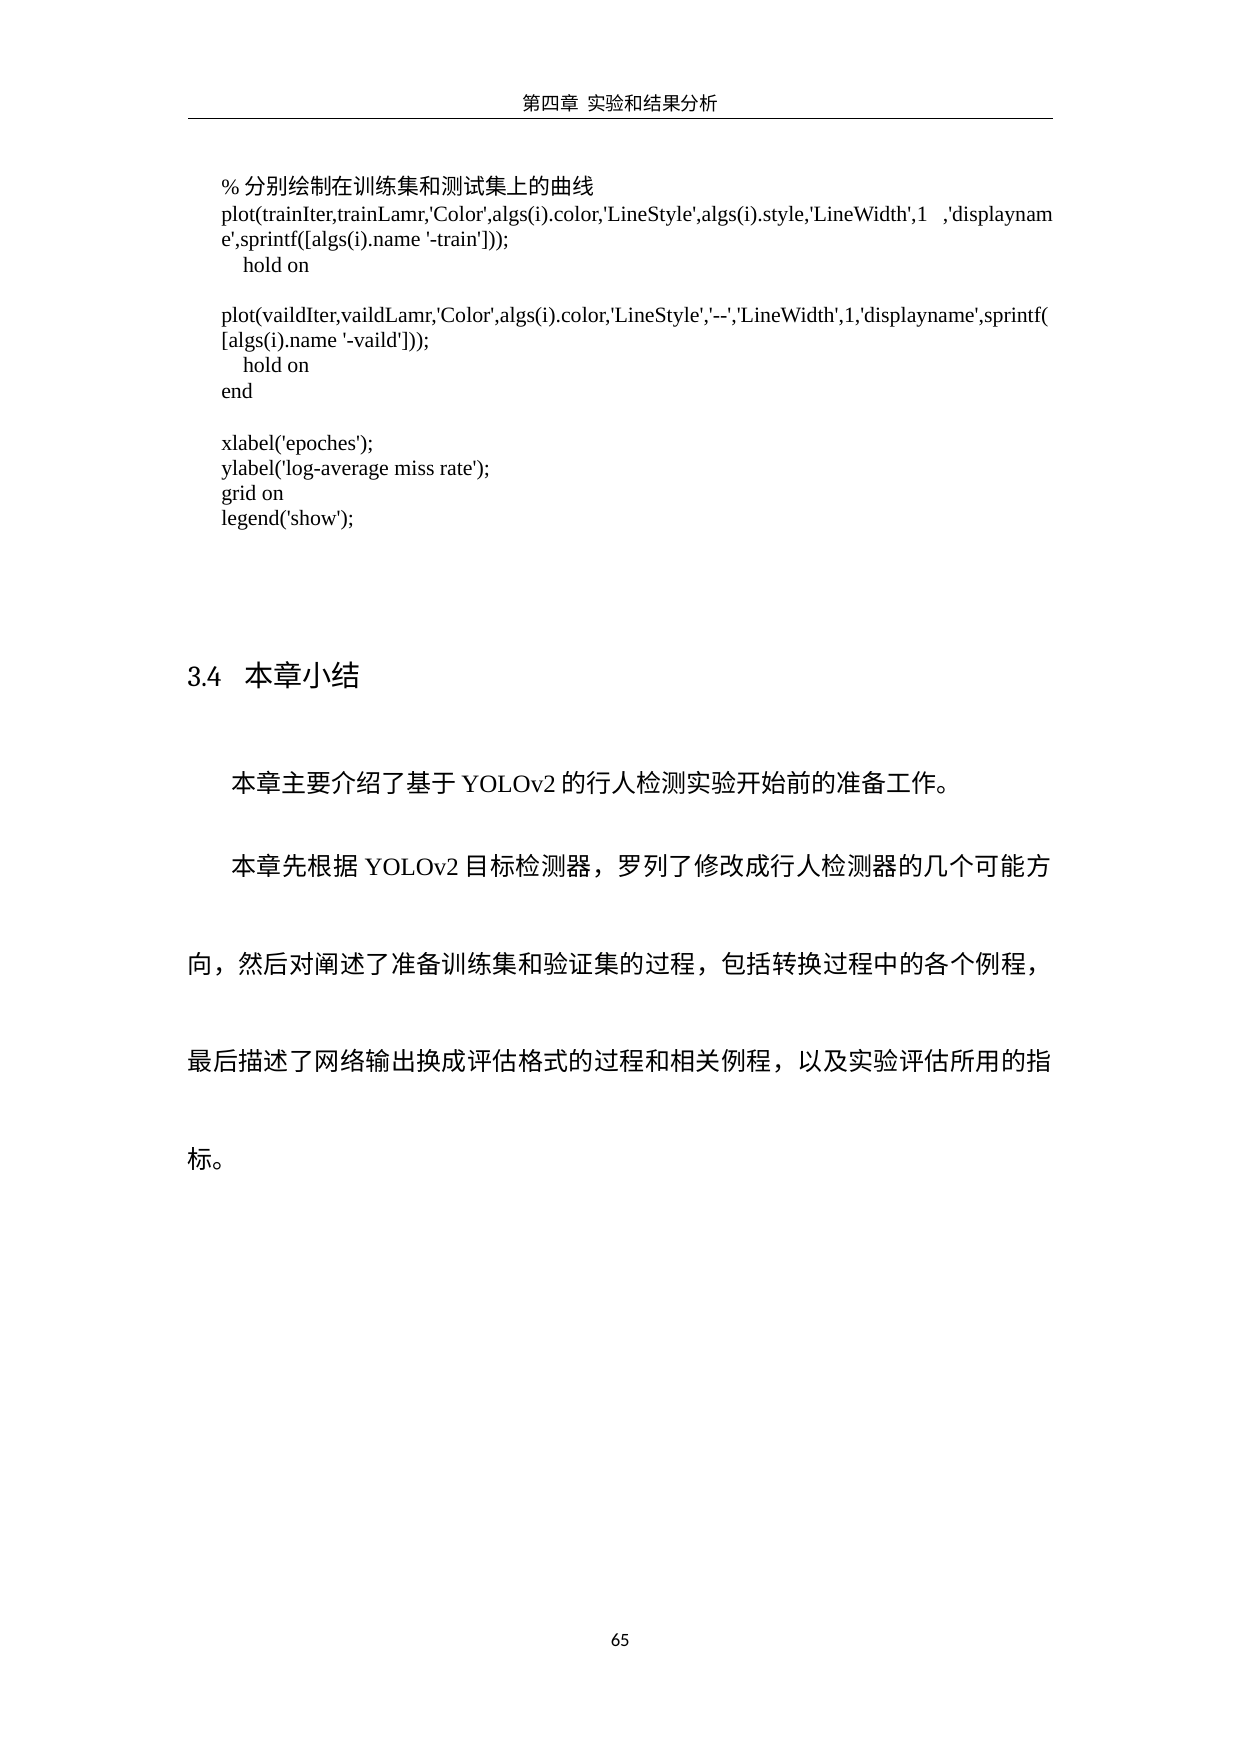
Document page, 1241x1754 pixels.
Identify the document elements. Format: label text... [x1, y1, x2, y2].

text 本章先根据YOLOv2目标检测器，罗列了修改成行人检测器的几个可能方向，然后对阐述了准备训练集和验证集的过程，包括转换过程中的各个例程，最后描述了网络输出换成评估格式的过程和相关例程，以及实验评估所用的指标。 [187, 832, 1053, 1190]
list 本章小结 [187, 643, 1053, 708]
text 本章主要介绍了基于YOLOv2的行人检测实验开始前的准备工作。 [187, 749, 1053, 814]
